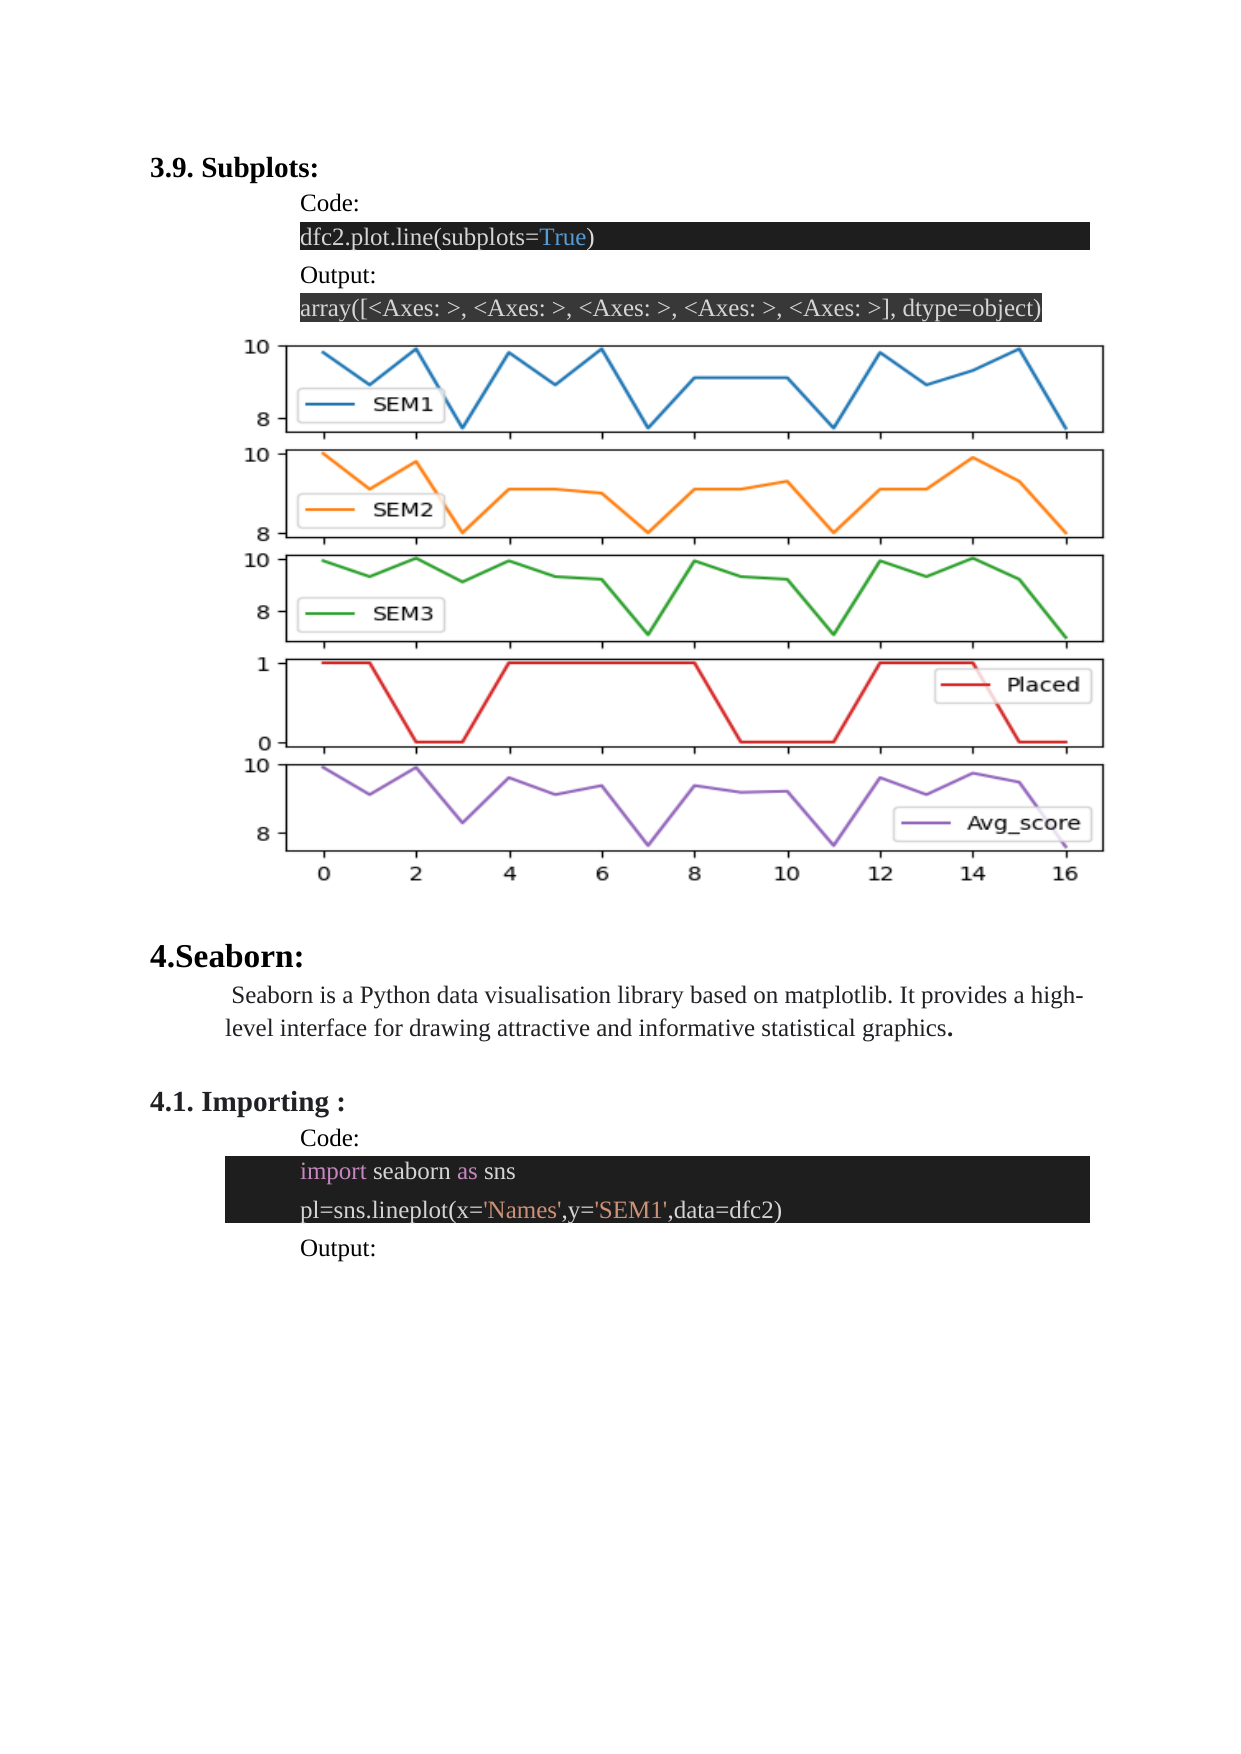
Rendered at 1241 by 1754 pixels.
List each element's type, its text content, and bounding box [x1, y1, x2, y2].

text Seaborn is a Python data visualisation library based on matplotlib. It provides a high-level interface for drawing attractive and informative statistical graphics. [225, 980, 1090, 1042]
text Output: [225, 1233, 1090, 1262]
text Code: [225, 188, 1090, 217]
text pl=sns.lineplot(x='Names',y='SEM1',data=dfc2) [225, 1195, 1090, 1223]
text 4.Seaborn: [150, 936, 1090, 974]
text array([<Axes: >, <Axes: >, <Axes: >, <Axes: >, <Axes: >], dtype=object) [225, 293, 1090, 326]
text import seaborn as sns [225, 1156, 1090, 1185]
picture [225, 326, 1118, 897]
text Output: [225, 260, 1090, 289]
text dfc2.plot.line(subplots=True) [300, 222, 1090, 250]
text Code: [225, 1123, 1090, 1152]
text 4.1. Importing : [150, 1084, 1090, 1118]
text 3.9. Subplots: [150, 150, 1090, 183]
